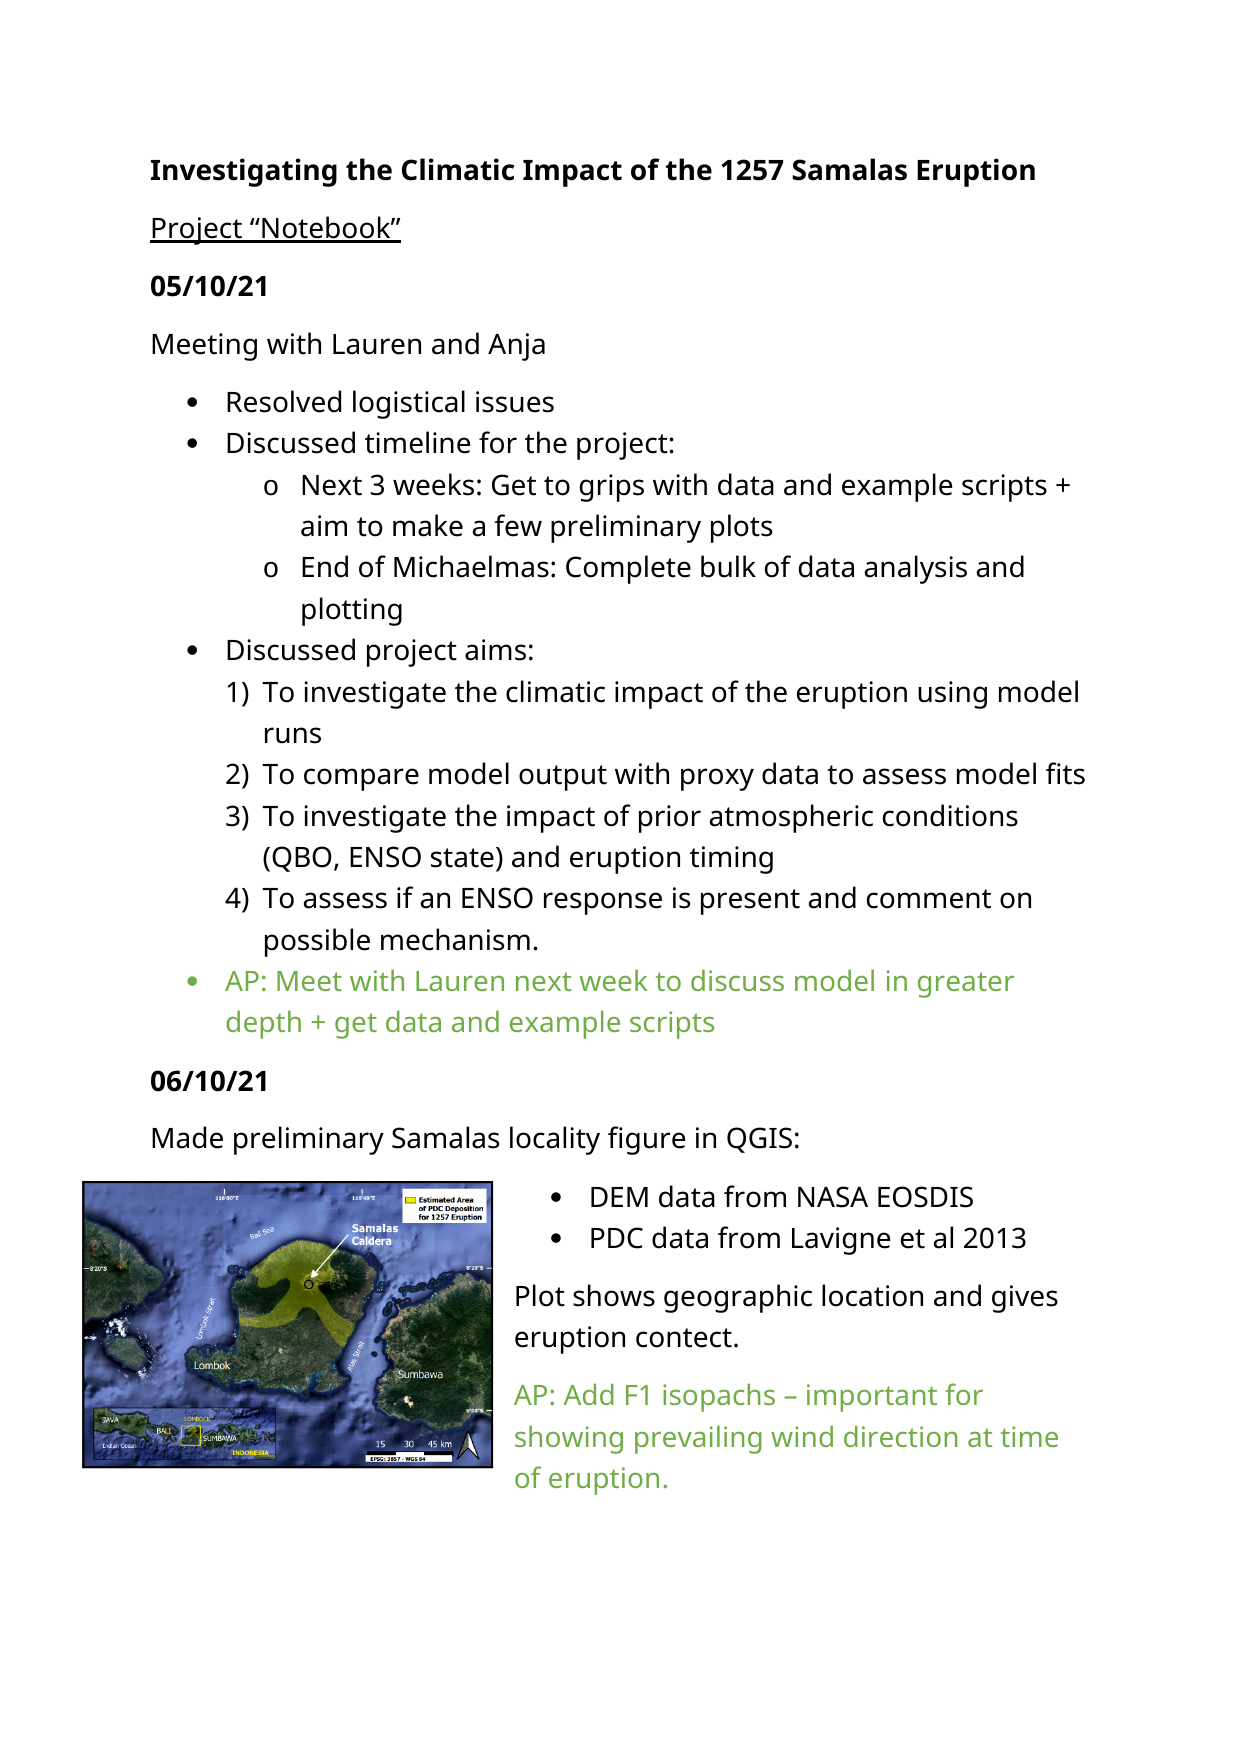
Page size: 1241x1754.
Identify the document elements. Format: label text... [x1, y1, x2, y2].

list DEM data from NASA EOSDIS [495, 1177, 1090, 1215]
list Next 3 weeks: Get to grips with data and example scripts + aim to make a few preliminary plots [262, 465, 1090, 545]
list PDC data from Lavigne et al 2013 [495, 1218, 1090, 1257]
list To investigate the climatic impact of the eruption using model runs [225, 672, 1090, 752]
text AP: Add F1 isopachs – important for showing prevailing wind direction at time of eruption. [150, 1376, 1090, 1497]
text 05/10/21 [150, 266, 1090, 304]
list Discussed project aims: [187, 631, 1090, 669]
list Discussed timeline for the project: [187, 423, 1090, 462]
list To compare model output with proxy data to assess model fits [225, 755, 1090, 793]
text Project “Notebook” [150, 208, 1090, 246]
text Made preliminary Samalas locality figure in QGIS: [150, 1119, 1090, 1157]
text 06/10/21 [150, 1061, 1090, 1099]
picture [75, 1176, 495, 1470]
list To investigate the impact of prior atmospheric conditions (QBO, ENSO state) and eruption timing [225, 796, 1090, 876]
list To assess if an ENSO response is present and comment on possible mechanism. [225, 879, 1090, 958]
text Plot shows geographic location and gives eruption contect. [495, 1276, 1090, 1356]
text Meeting with Lauren and Anja [150, 324, 1090, 362]
list Resolved logistical issues [187, 382, 1090, 420]
list End of Michaelmas: Complete bulk of data analysis and plotting [262, 548, 1090, 628]
list AP: Meet with Lauren next week to discuss model in greater depth + get data and example scripts [187, 961, 1090, 1041]
text Investigating the Climatic Impact of the 1257 Samalas Eruption [150, 150, 1090, 188]
